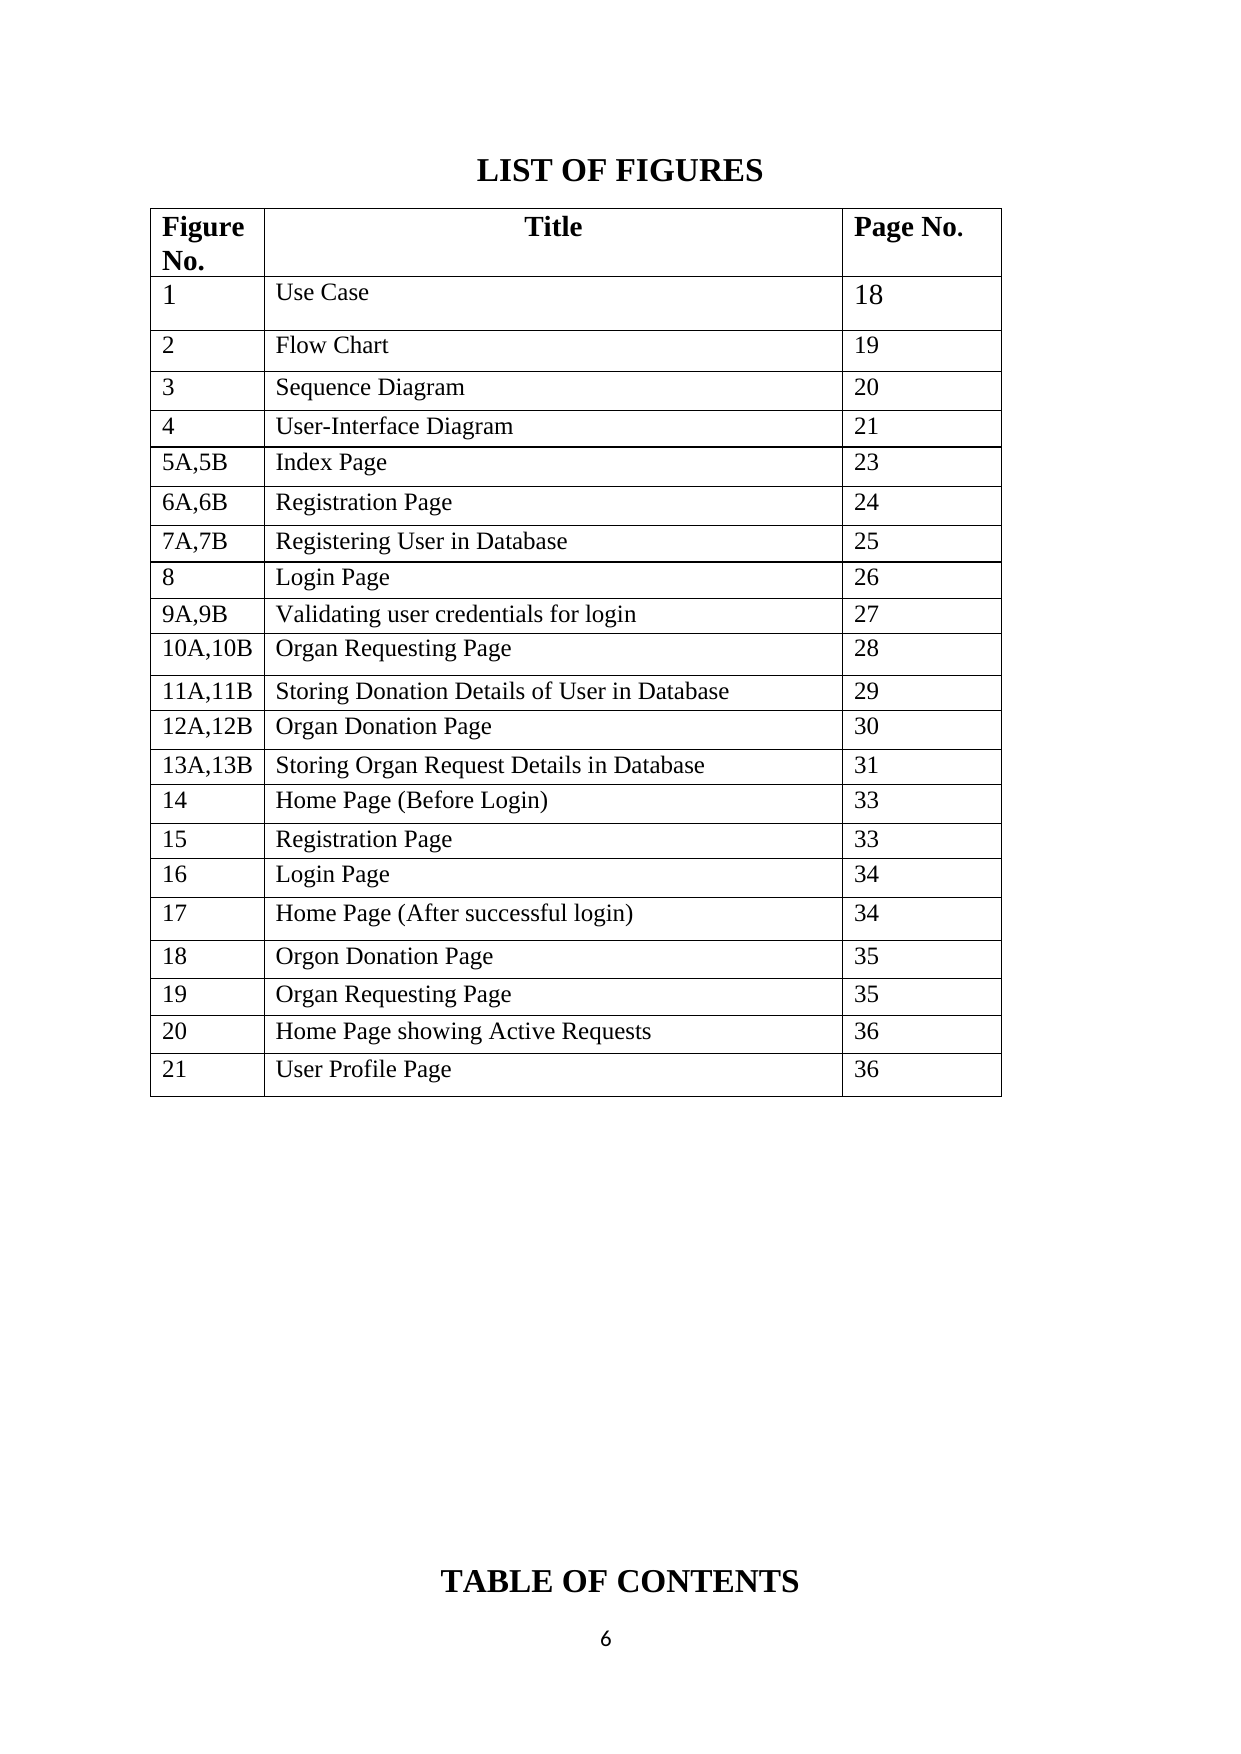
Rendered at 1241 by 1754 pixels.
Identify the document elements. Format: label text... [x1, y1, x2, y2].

table_cell Organ Requesting Page [265, 634, 842, 675]
table_cell Organ Donation Page [265, 711, 842, 749]
table_cell 18 [843, 277, 1001, 329]
table_header Figure No. [151, 209, 264, 276]
table_cell 2 [151, 331, 264, 371]
table_cell 26 [843, 563, 1001, 598]
table_cell 19 [843, 331, 1001, 371]
table_cell 24 [843, 487, 1001, 525]
table_cell 9A,9B [151, 599, 264, 632]
table_cell 18 [151, 941, 264, 978]
table_cell 16 [151, 859, 264, 897]
table_cell Flow Chart [265, 331, 842, 371]
table_cell 19 [151, 979, 264, 1015]
table_cell Login Page [265, 563, 842, 598]
table_cell 5A,5B [151, 448, 264, 486]
table_cell 36 [843, 1016, 1001, 1053]
table_cell Home Page showing Active Requests [265, 1016, 842, 1053]
table_cell Home Page (Before Login) [265, 785, 842, 823]
table_cell Registering User in Database [265, 526, 842, 561]
table_cell 15 [151, 824, 264, 858]
table_cell Registration Page [265, 824, 842, 858]
text TABLE OF CONTENTS [150, 1561, 1090, 1599]
table_cell 11A,11B [151, 676, 264, 710]
table_cell 17 [151, 898, 264, 940]
table_cell Index Page [265, 448, 842, 486]
table_header Title [265, 209, 842, 276]
table_cell 6A,6B [151, 487, 264, 525]
table_cell 23 [843, 448, 1001, 486]
table_cell 36 [843, 1054, 1001, 1096]
table_cell 7A,7B [151, 526, 264, 561]
table_cell 21 [151, 1054, 264, 1096]
table_cell User Profile Page [265, 1054, 842, 1096]
table_cell 14 [151, 785, 264, 823]
table_cell Registration Page [265, 487, 842, 525]
table_cell 31 [843, 750, 1001, 784]
table_cell 20 [843, 372, 1001, 410]
table_cell Home Page (After successful login) [265, 898, 842, 940]
table_cell 34 [843, 859, 1001, 897]
table_cell 33 [843, 824, 1001, 858]
table_cell 12A,12B [151, 711, 264, 749]
table_cell User-Interface Diagram [265, 411, 842, 446]
table_cell 27 [843, 599, 1001, 632]
table_cell 34 [843, 898, 1001, 940]
table_cell 30 [843, 711, 1001, 749]
table_cell 8 [151, 563, 264, 598]
table_cell 35 [843, 941, 1001, 978]
table_cell 3 [151, 372, 264, 410]
table_cell 25 [843, 526, 1001, 561]
table_cell Orgon Donation Page [265, 941, 842, 978]
table_cell 29 [843, 676, 1001, 710]
table_cell Storing Organ Request Details in Database [265, 750, 842, 784]
text LIST OF FIGURES [150, 150, 1090, 188]
table_cell 4 [151, 411, 264, 446]
table_header Page No. [843, 209, 1001, 276]
table_cell Validating user credentials for login [265, 599, 842, 632]
table_cell 21 [843, 411, 1001, 446]
table_cell Login Page [265, 859, 842, 897]
table_cell 33 [843, 785, 1001, 823]
table_cell 35 [843, 979, 1001, 1015]
table_cell Sequence Diagram [265, 372, 842, 410]
table_cell 28 [843, 634, 1001, 675]
table_cell 10A,10B [151, 634, 264, 675]
table_cell Storing Donation Details of User in Database [265, 676, 842, 710]
table_cell Use Case [265, 277, 842, 329]
table_cell 13A,13B [151, 750, 264, 784]
table_cell Organ Requesting Page [265, 979, 842, 1015]
table_cell 1 [151, 277, 264, 329]
table_cell 20 [151, 1016, 264, 1053]
